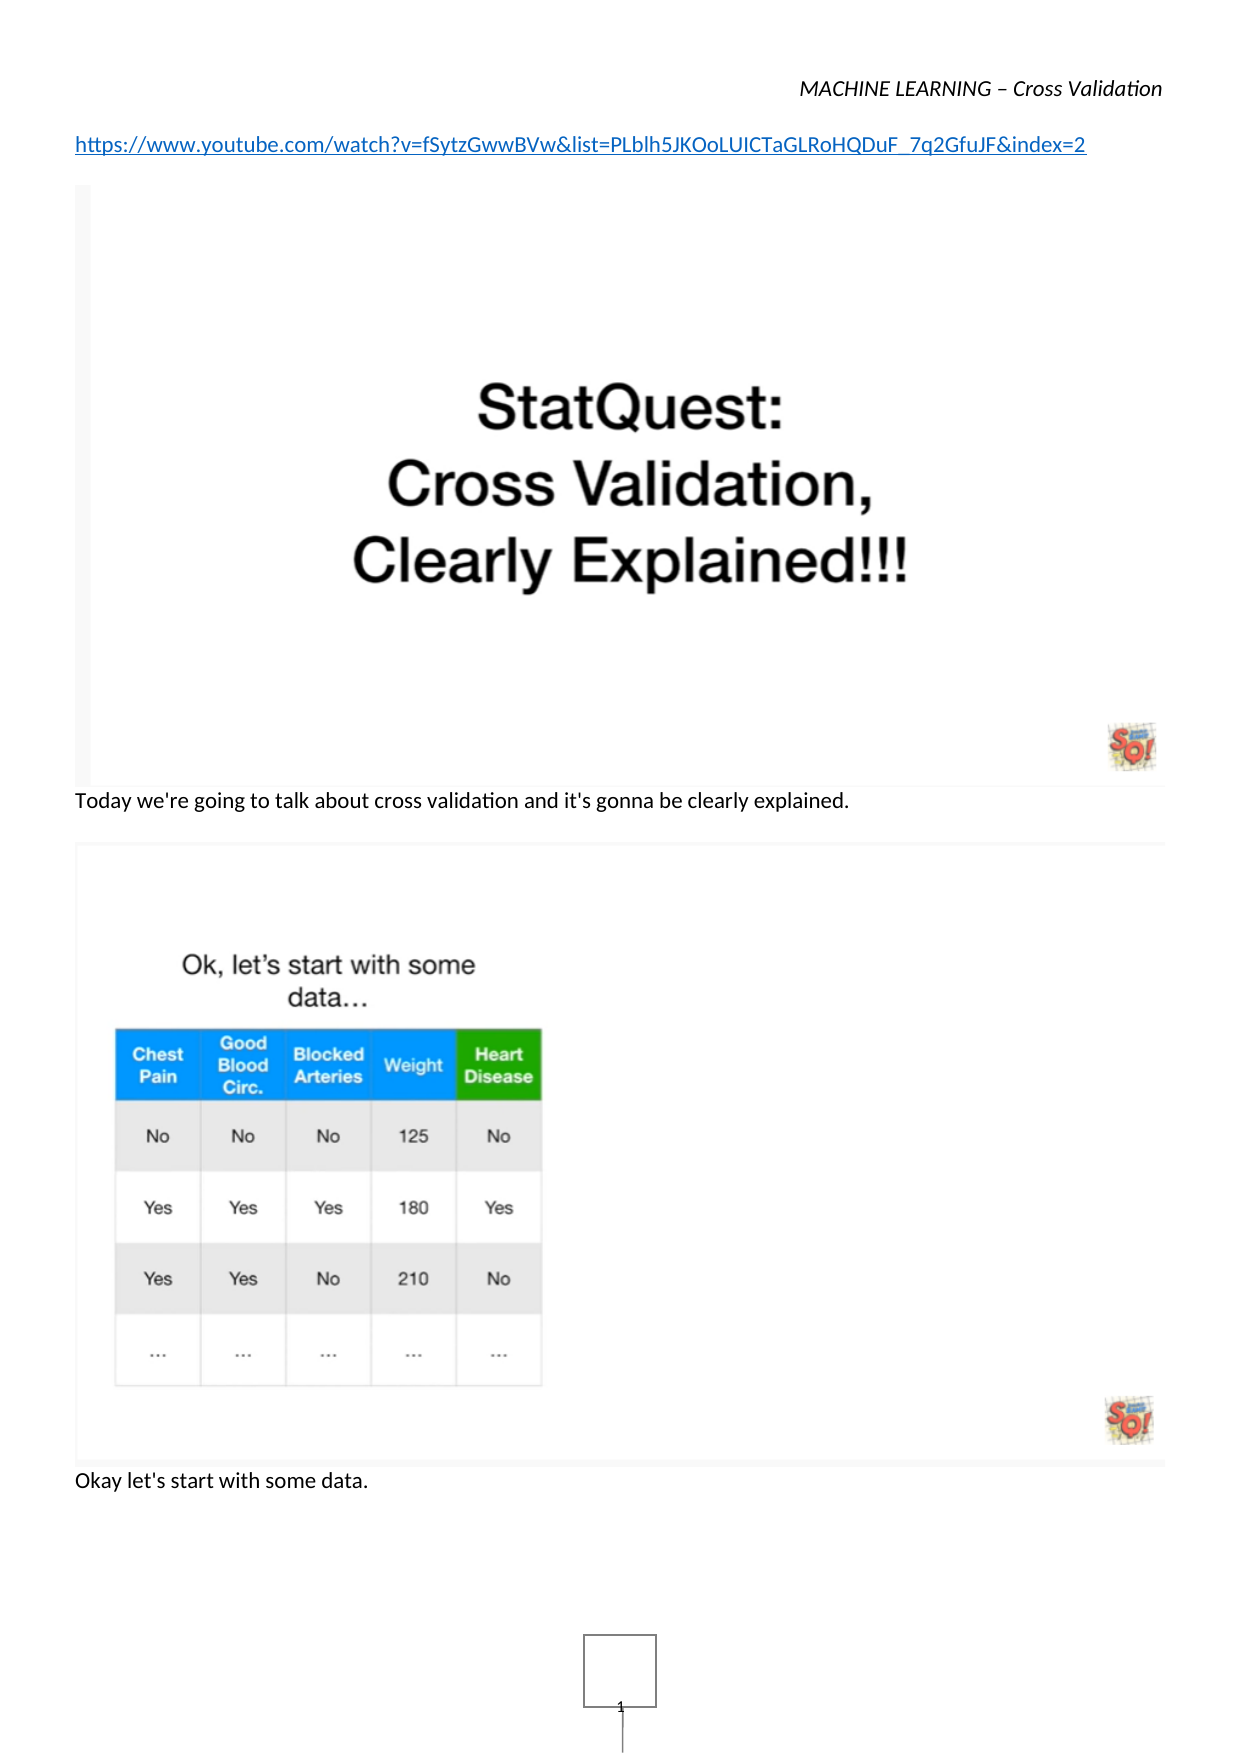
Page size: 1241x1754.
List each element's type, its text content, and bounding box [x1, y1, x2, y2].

text https://www.youtube.com/watch?v=fSytzGwwBVw&list=PLblh5JKOoLUICTaGLRoHQDuF_7q2GfuJF&index=2 [75, 130, 1165, 158]
picture [75, 185, 1166, 787]
text Today we're going to talk about cross validation and it's gonna be clearly explained. [75, 787, 1165, 814]
text Okay let's start with some data. [75, 1467, 1165, 1494]
picture [75, 842, 1166, 1467]
